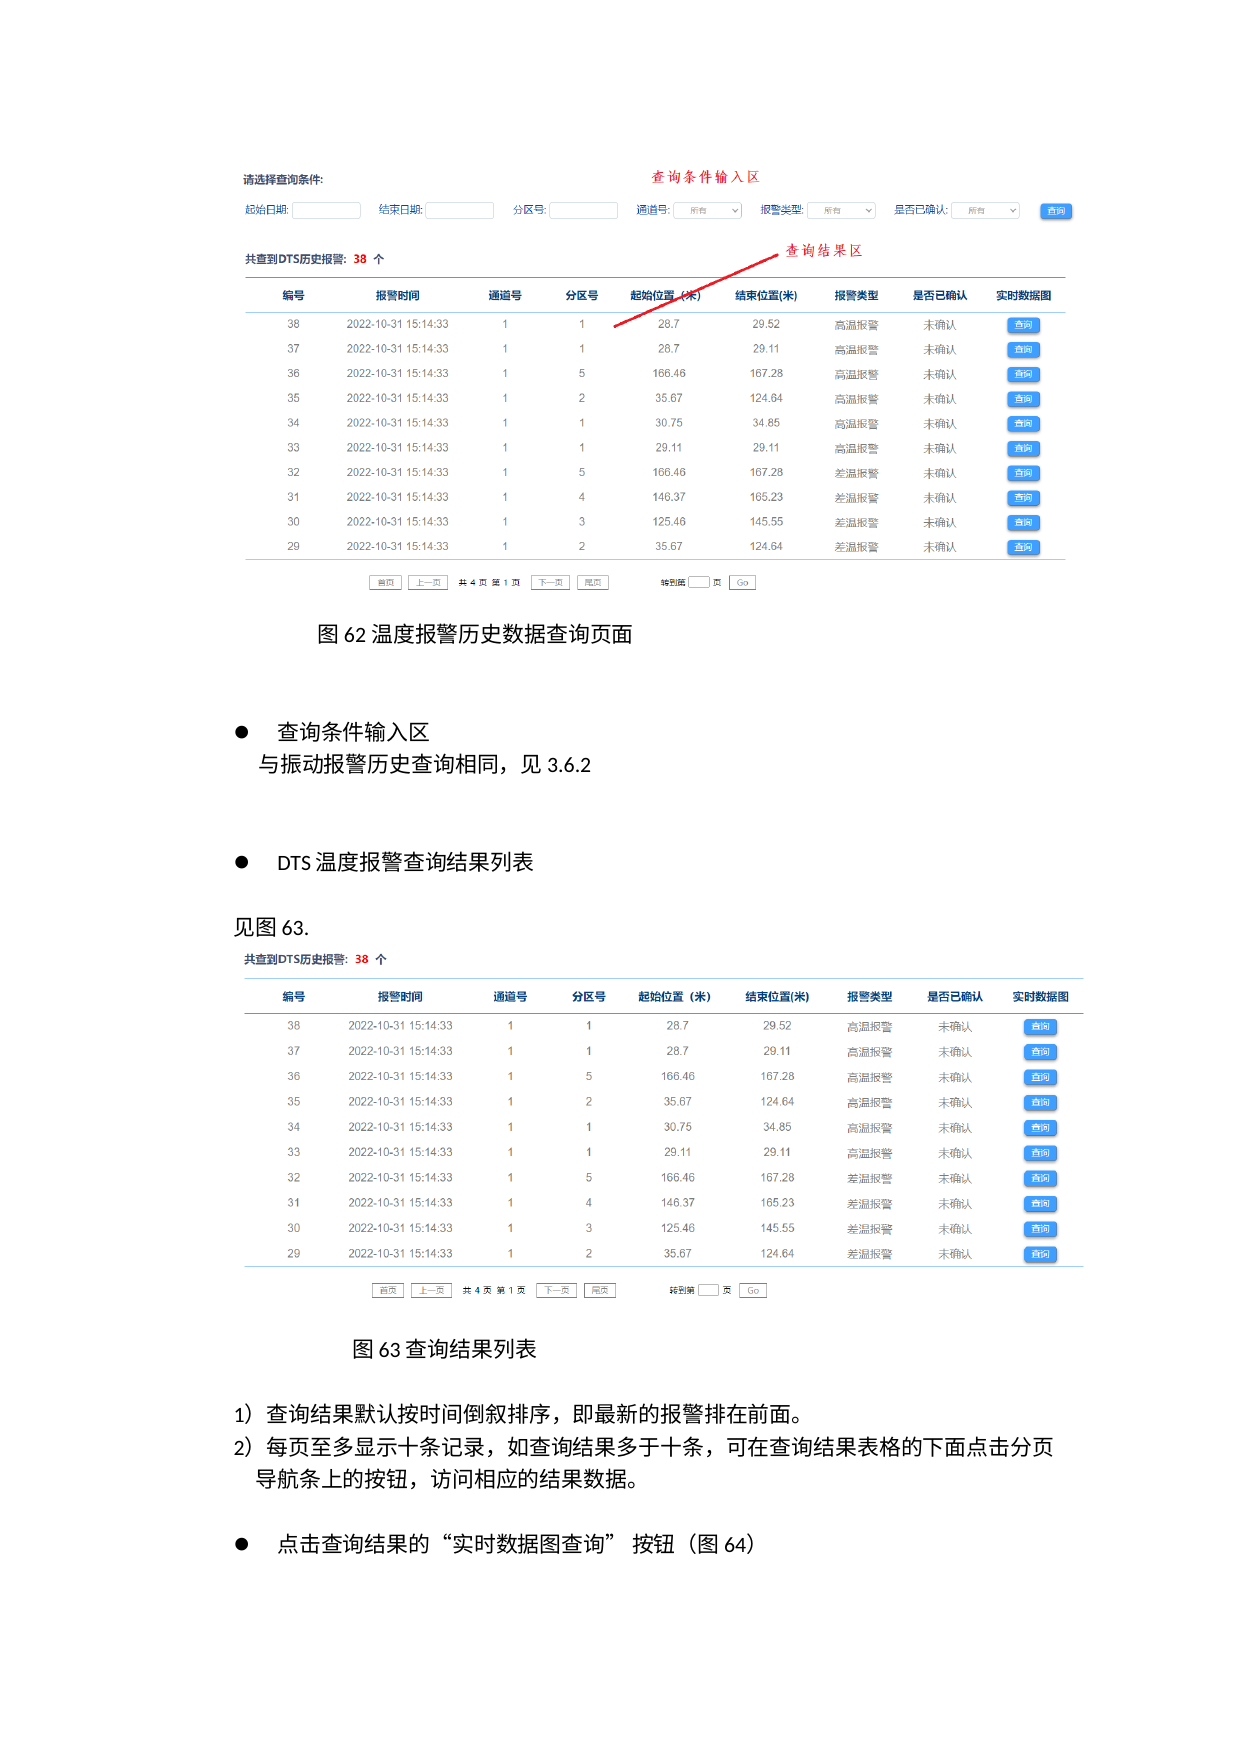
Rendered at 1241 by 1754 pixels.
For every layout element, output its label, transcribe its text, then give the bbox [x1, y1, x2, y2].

picture [233, 162, 1107, 595]
list 点击查询结果的“实时数据图查询” 按钮（图64） [233, 1527, 1108, 1559]
list DTS温度报警查询结果列表 [233, 844, 1108, 877]
picture [233, 942, 1108, 1302]
list 见图63. [233, 909, 1108, 942]
list 1）查询结果默认按时间倒叙排序，即最新的报警排在前面。 [233, 1397, 1108, 1429]
list 与振动报警历史查询相同，见3.6.2 [233, 747, 1108, 779]
list 查询条件输入区 [233, 714, 1108, 747]
list 2）每页至多显示十条记录，如查询结果多于十条，可在查询结果表格的下面点击分页 [233, 1429, 1108, 1462]
list 图62 温度报警历史数据查询页面 [233, 617, 1108, 649]
list 导航条上的按钮，访问相应的结果数据。 [233, 1462, 1108, 1494]
list 图63 查询结果列表 [233, 1332, 1108, 1364]
